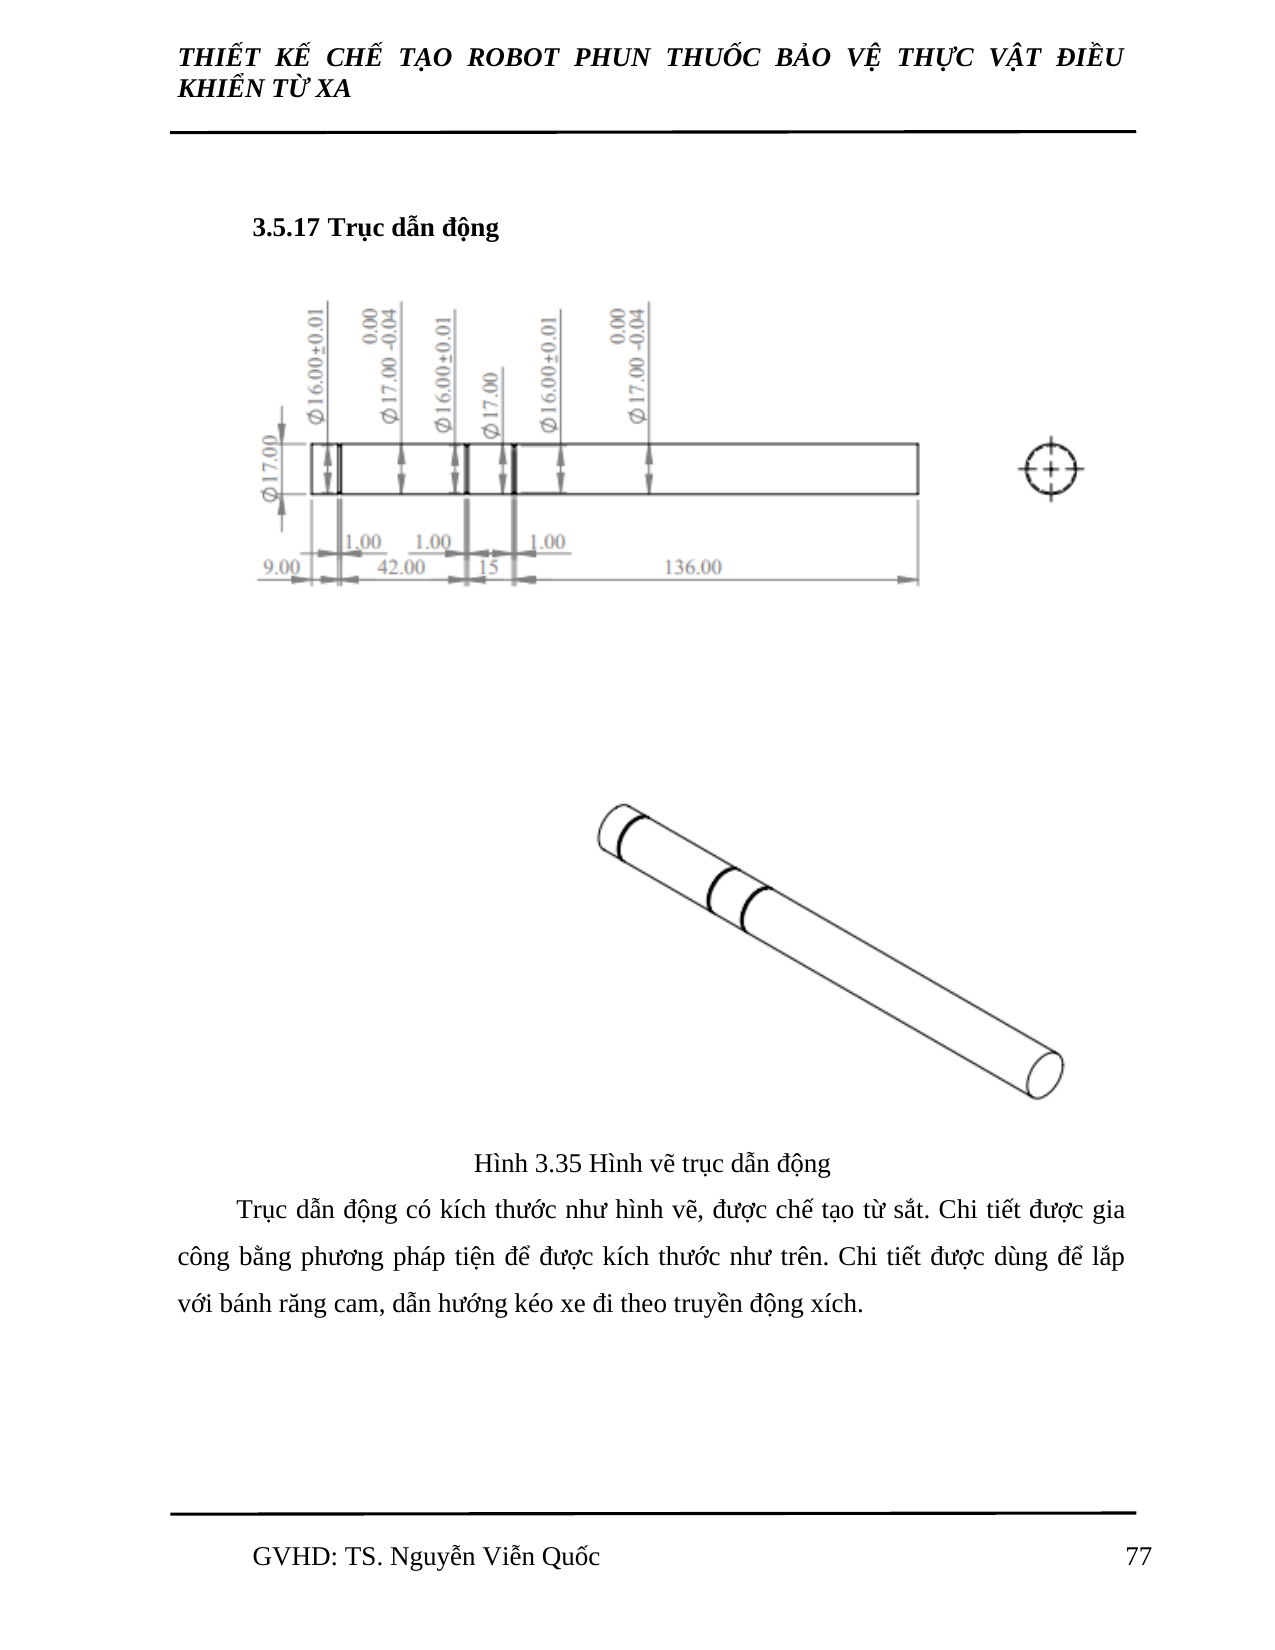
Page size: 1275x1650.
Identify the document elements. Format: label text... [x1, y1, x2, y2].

subtitle Trục dẫn động [252, 211, 1127, 242]
picture [192, 277, 1131, 1117]
text Trục dẫn động có kích thước như hình vẽ, được chế tạo từ sắt. Chi tiết được gia công bằng phương pháp tiện để được kích thước như trên. Chi tiết được dùng để lắp với bánh răng cam, dẫn hướng kéo xe đi theo truyền động xích. [177, 1193, 1127, 1318]
